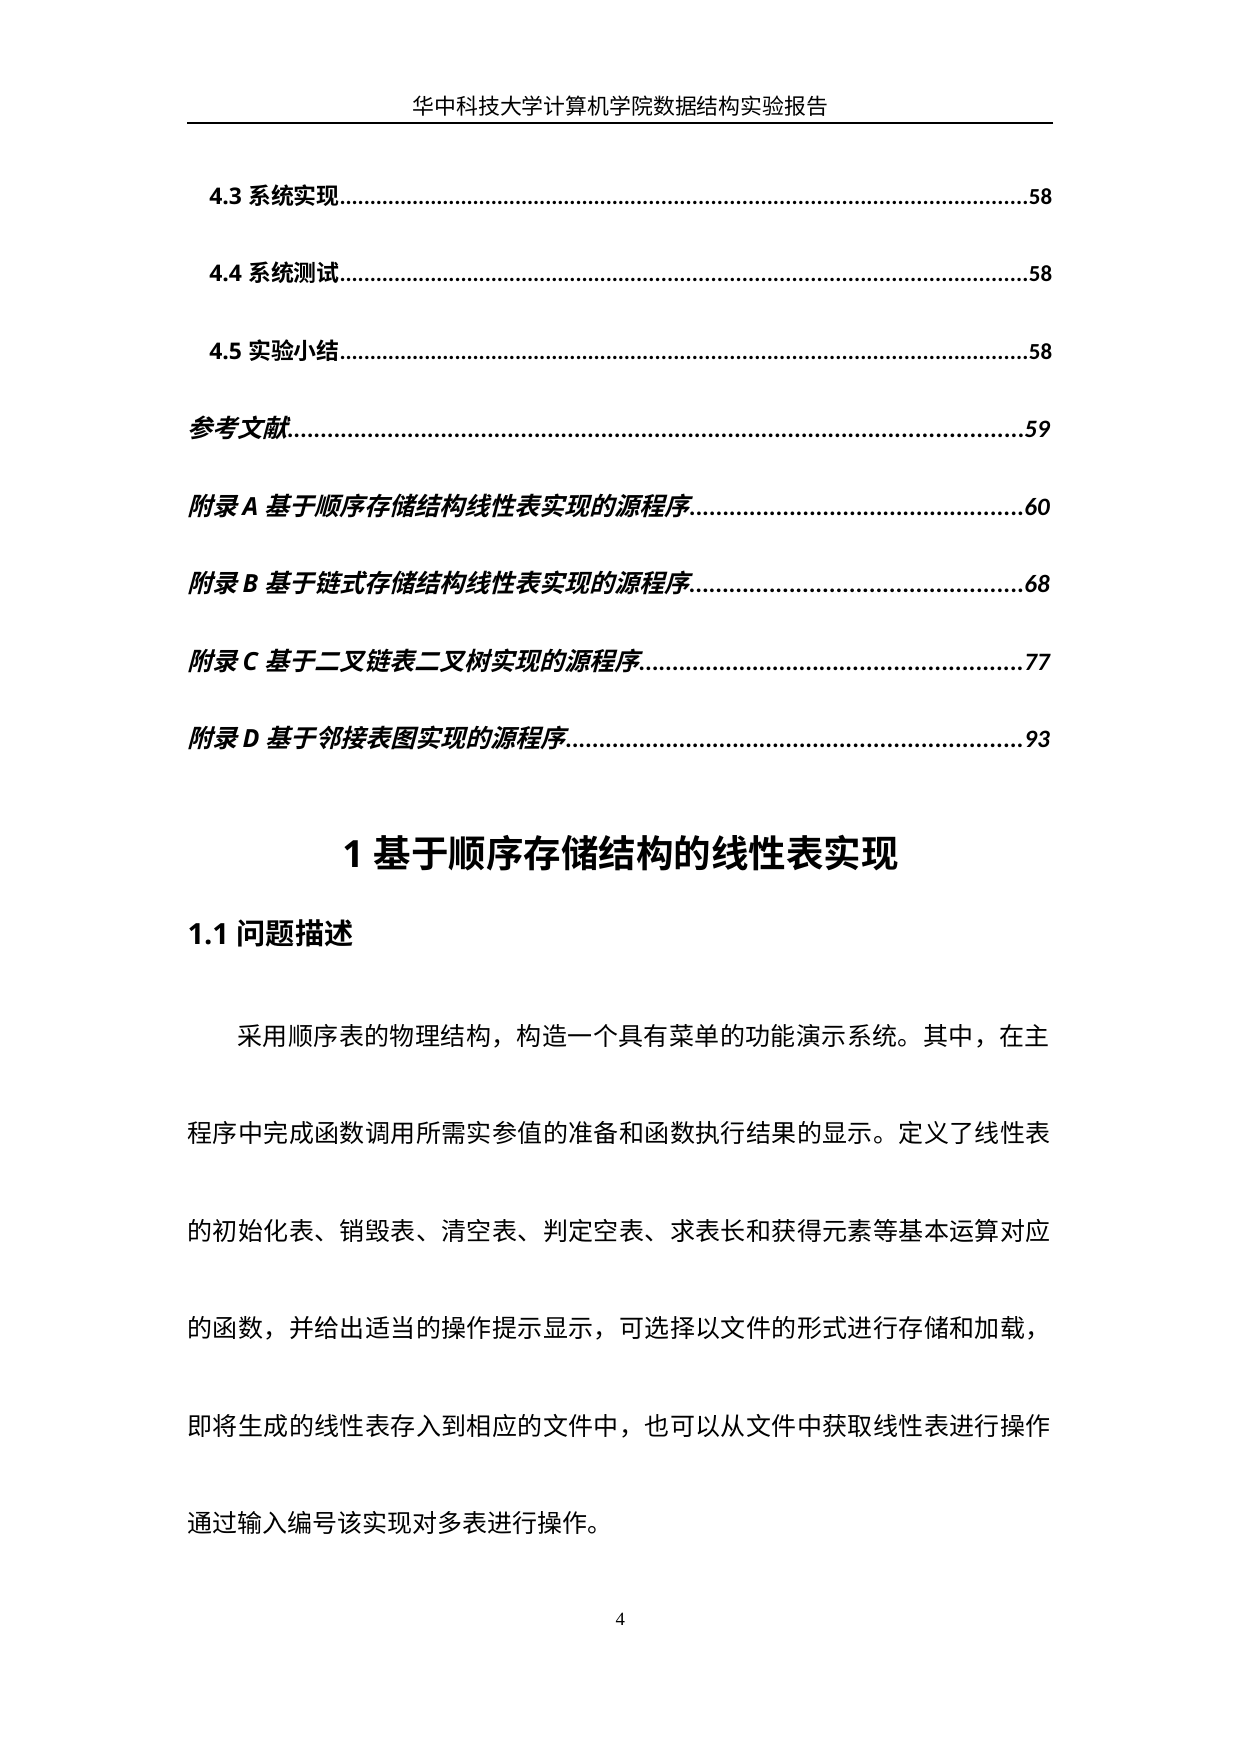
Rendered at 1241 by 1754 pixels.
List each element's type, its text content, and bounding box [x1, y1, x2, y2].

text 采用顺序表的物理结构，构造一个具有菜单的功能演示系统。其中，在主程序中完成函数调用所需实参值的准备和函数执行结果的显示。定义了线性表的初始化表、销毁表、清空表、判定空表、求表长和获得元素等基本运算对应的函数，并给出适当的操作提示显示，可选择以文件的形式进行存储和加载，即将生成的线性表存入到相应的文件中，也可以从文件中获取线性表进行操作。通过输入编号该实现对多表进行操作。 [187, 1002, 1053, 1554]
text 附录B 基于链式存储结构线性表实现的源程序 68 [187, 549, 1053, 614]
text 4.3 系统实现 58 [209, 162, 1053, 227]
text 附录D 基于邻接表图实现的源程序 93 [187, 704, 1053, 769]
text 参考文献 59 [187, 394, 1053, 459]
subtitle 1.1 问题描述 [187, 899, 1053, 964]
subtitle 1 基于顺序存储结构的线性表实现 [187, 818, 1053, 883]
text 4.5 实验小结 58 [209, 317, 1053, 382]
text 附录C 基于二叉链表二叉树实现的源程序 77 [187, 627, 1053, 692]
text 附录A 基于顺序存储结构线性表实现的源程序 60 [187, 472, 1053, 537]
text 4.4 系统测试 58 [209, 239, 1053, 304]
